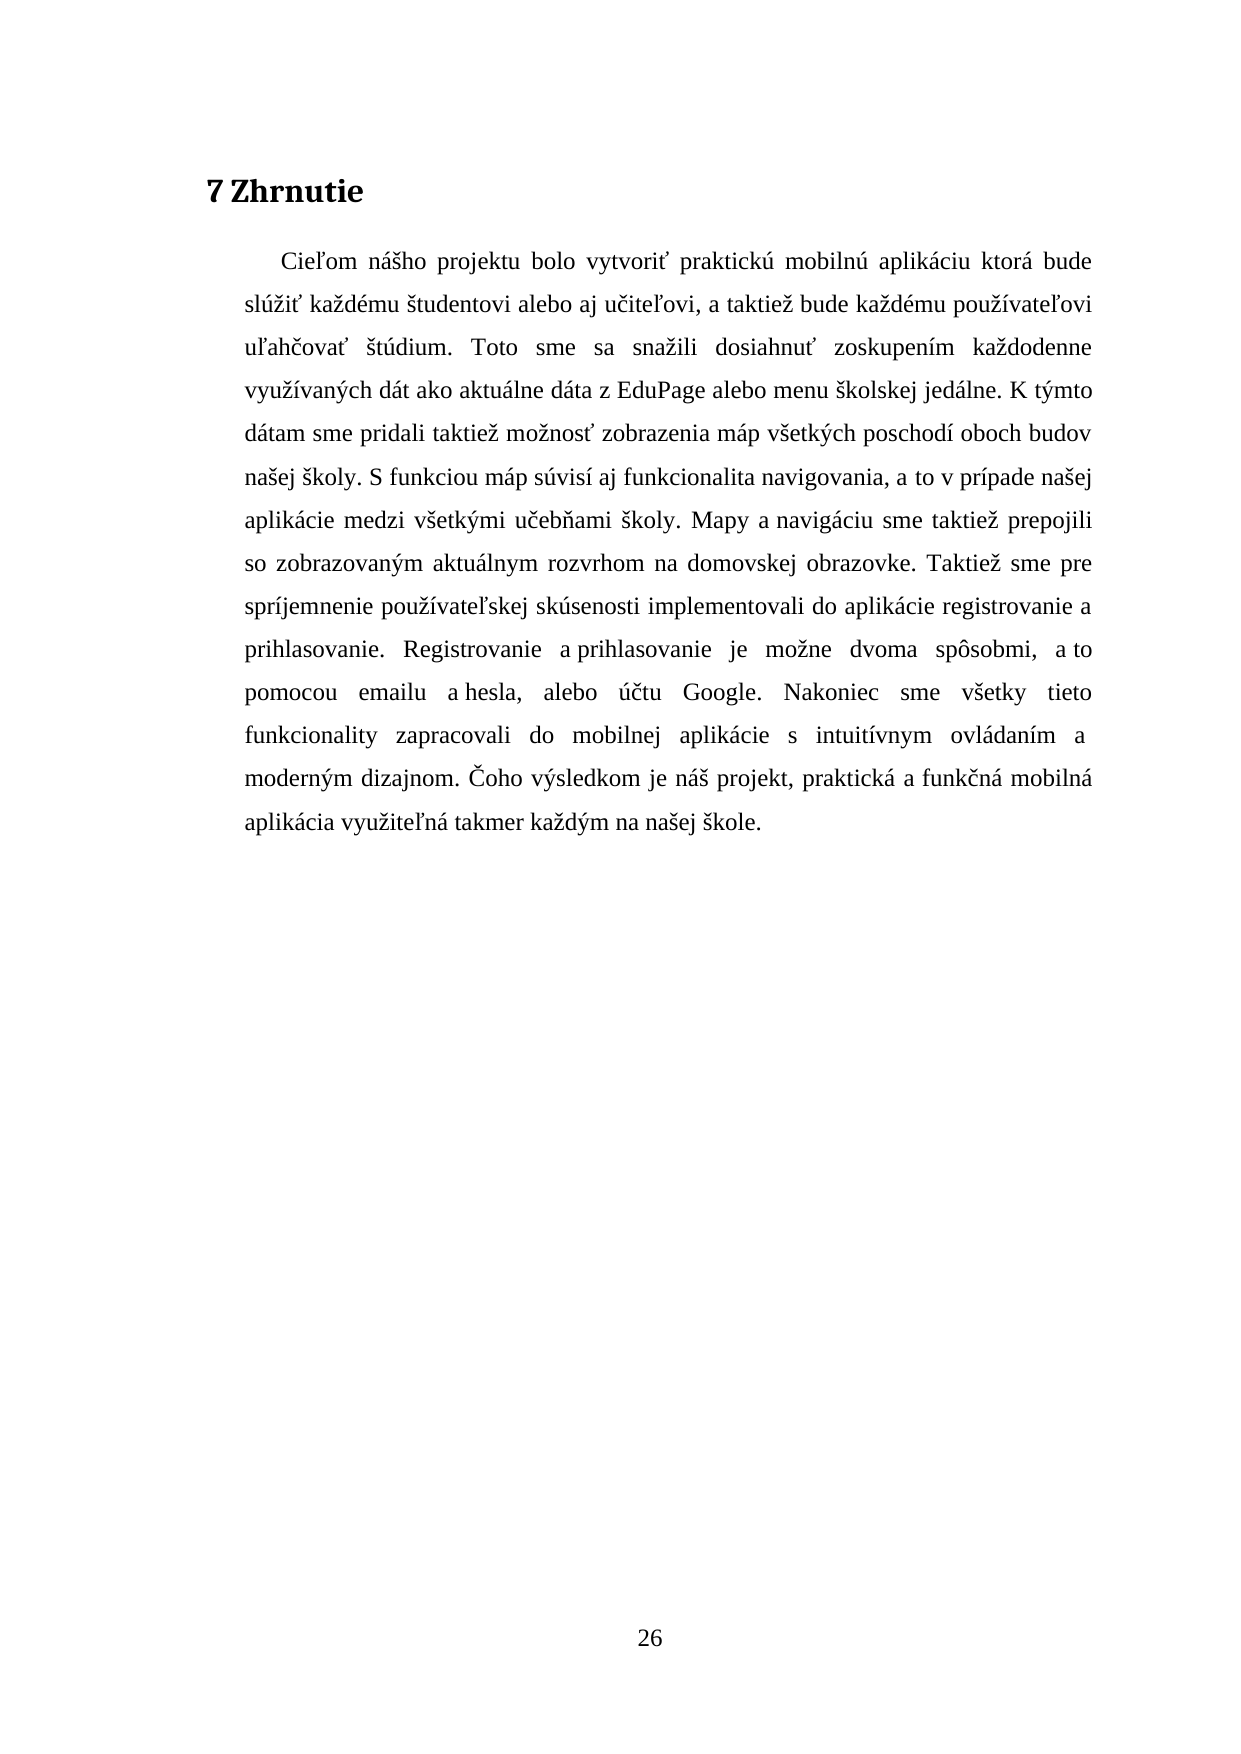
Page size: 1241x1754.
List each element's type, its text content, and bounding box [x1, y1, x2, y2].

text Cieľom nášho projektu bolo vytvoriť praktickú mobilnú aplikáciu ktorá bude slúžiť každému študentovi alebo aj učiteľovi, a taktiež bude každému používateľovi uľahčovať štúdium. Toto sme sa snažili dosiahnuť zoskupením každodenne využívaných dát ako aktuálne dáta z EduPage alebo menu školskej jedálne. K týmto dátam sme pridali taktiež možnosť zobrazenia máp všetkých poschodí oboch budov našej školy. S funkciou máp súvisí aj funkcionalita navigovania, a to v prípade našej aplikácie medzi všetkými učebňami školy. Mapy a navigáciu sme taktiež prepojili so zobrazovaným aktuálnym rozvrhom na domovskej obrazovke. Taktiež sme pre spríjemnenie používateľskej skúsenosti implementovali do aplikácie registrovanie a prihlasovanie. Registrovanie a prihlasovanie je možne dvoma spôsobmi, a to pomocou emailu a hesla, alebo účtu Google. Nakoniec sme všetky tieto funkcionality zapracovali do mobilnej aplikácie s intuitívnym ovládaním a moderným dizajnom. Čoho výsledkom je náš projekt, praktická a funkčná mobilná aplikácia využiteľná takmer každým na našej škole. [244, 246, 1092, 835]
subtitle Zhrnutie [207, 173, 1092, 211]
